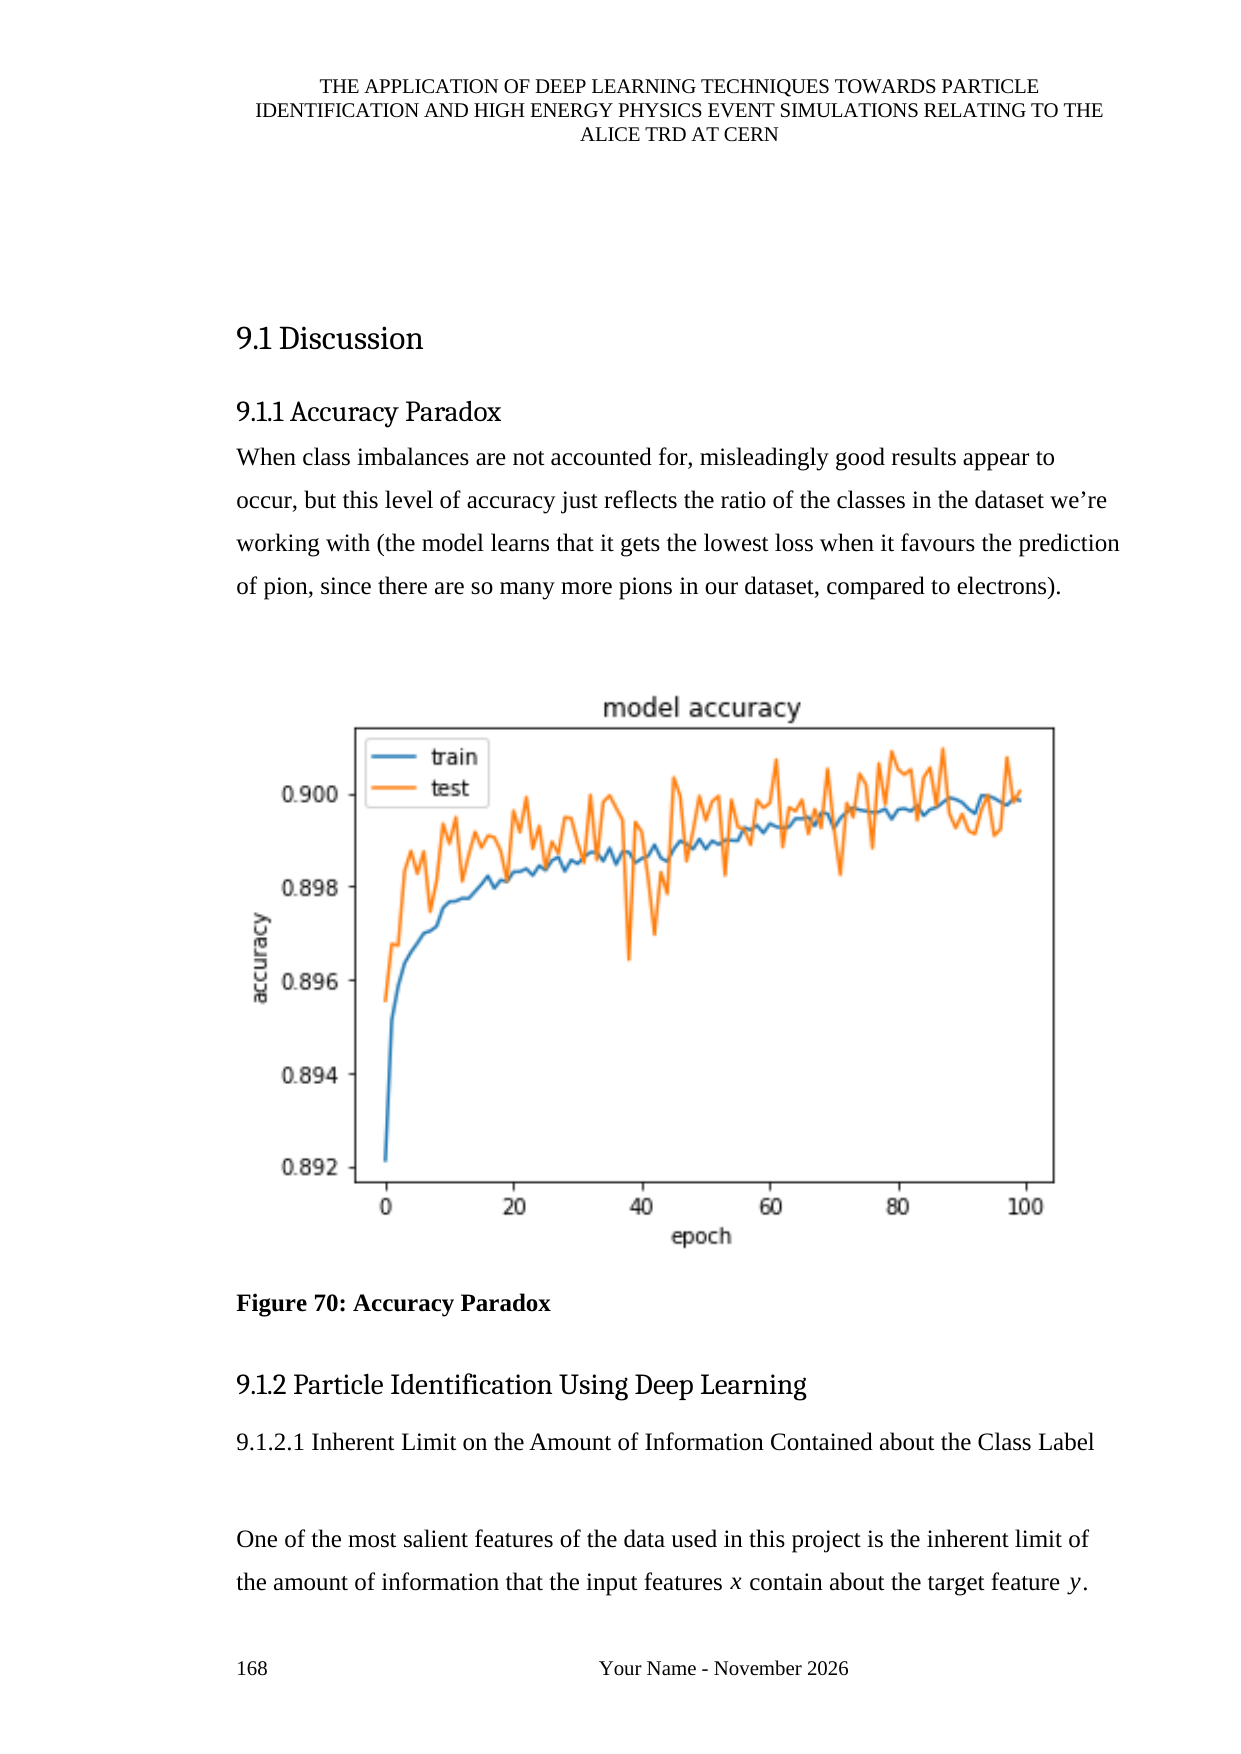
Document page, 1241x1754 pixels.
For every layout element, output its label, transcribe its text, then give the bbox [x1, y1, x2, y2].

text When class imbalances are not accounted for, misleadingly good results appear to occur, but this level of accuracy just reflects the ratio of the classes in the dataset we’re working with (the model learns that it gets the lowest loss when it favours the prediction of pion, since there are so many more pions in our dataset, compared to electrons). [236, 442, 1122, 600]
subtitle Accuracy Paradox [236, 396, 1122, 429]
text One of the most salient features of the data used in this project is the inherent limit of the amount of information that the input features contain about the target feature . [236, 1524, 1122, 1596]
text Figure 70: Accuracy Paradox [236, 1288, 1122, 1317]
subtitle Discussion [236, 320, 1122, 358]
subtitle Particle Identification Using Deep Learning [236, 1368, 1122, 1402]
picture [236, 682, 1074, 1261]
subtitle Inherent Limit on the Amount of Information Contained about the Class Label [236, 1427, 1122, 1456]
